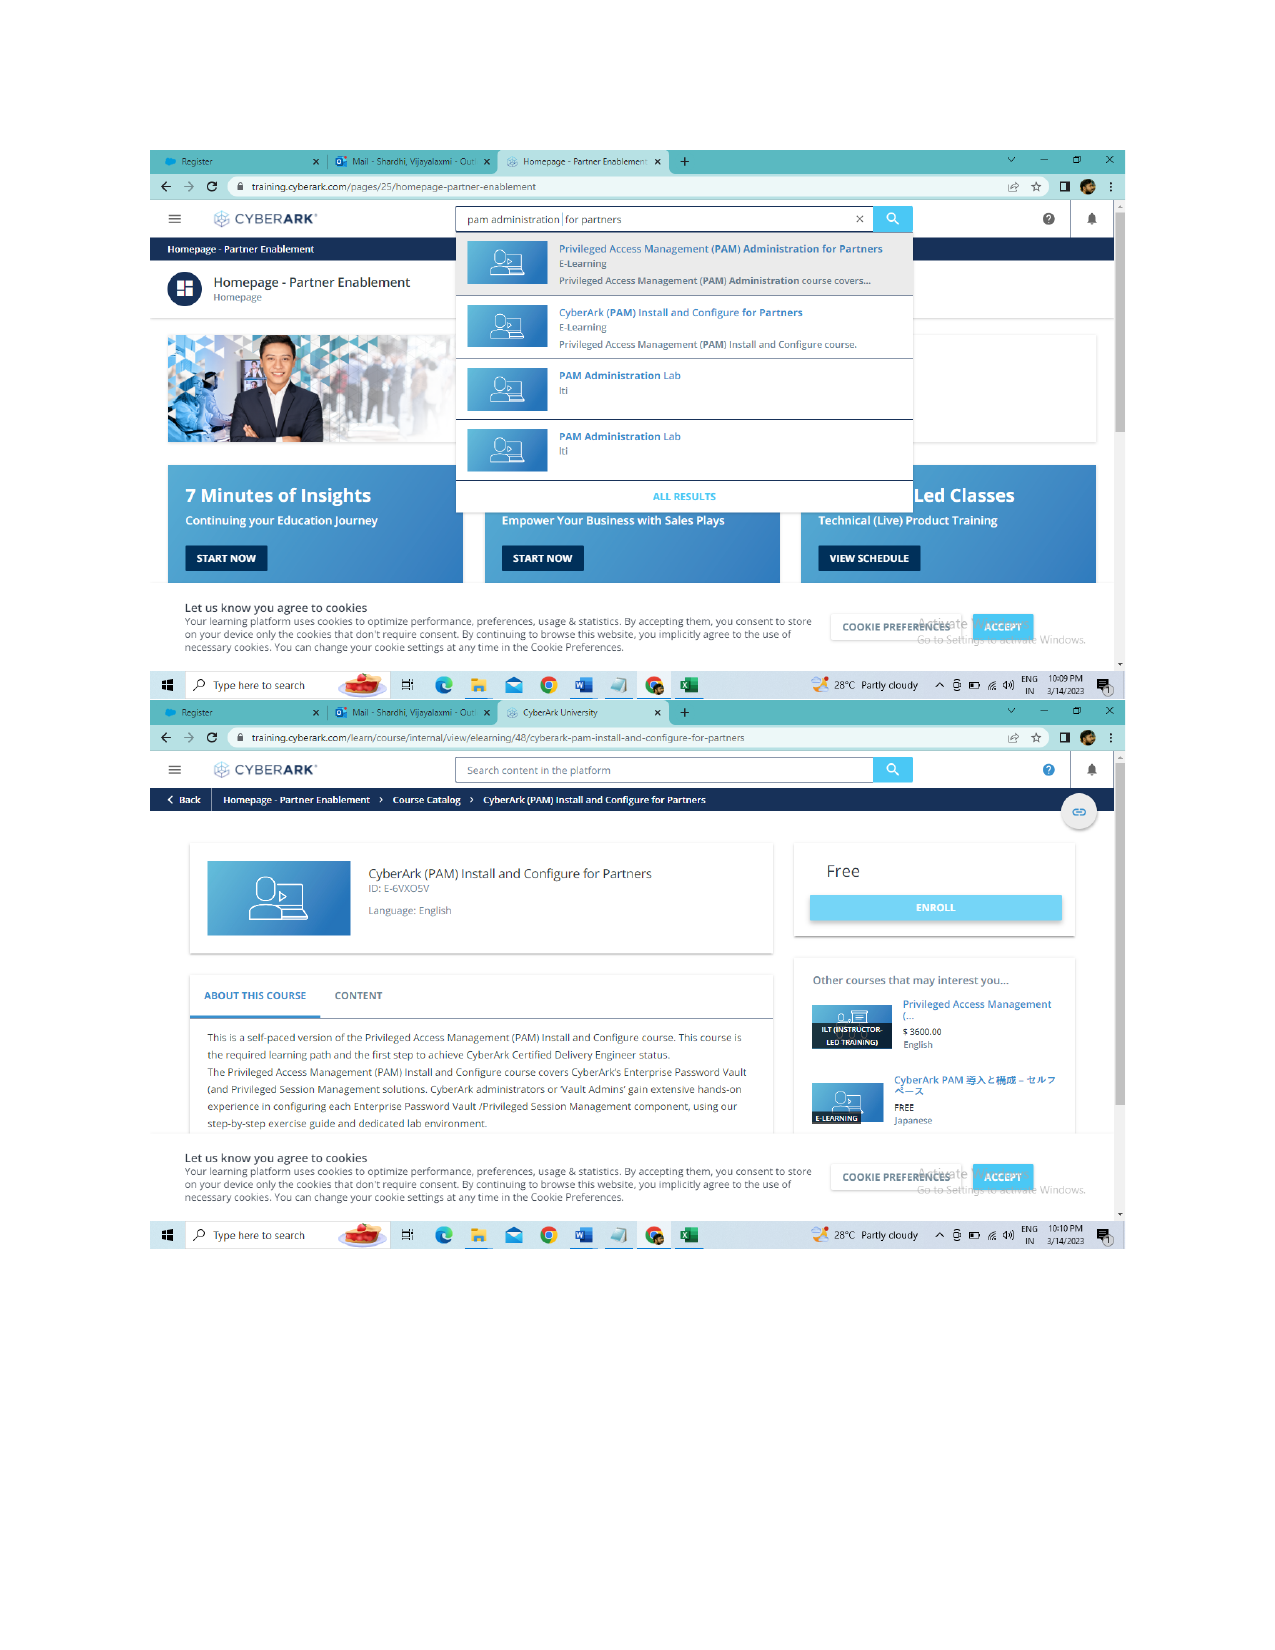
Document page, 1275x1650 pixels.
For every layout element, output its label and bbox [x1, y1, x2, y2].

picture [150, 700, 1125, 1249]
picture [150, 150, 1125, 699]
